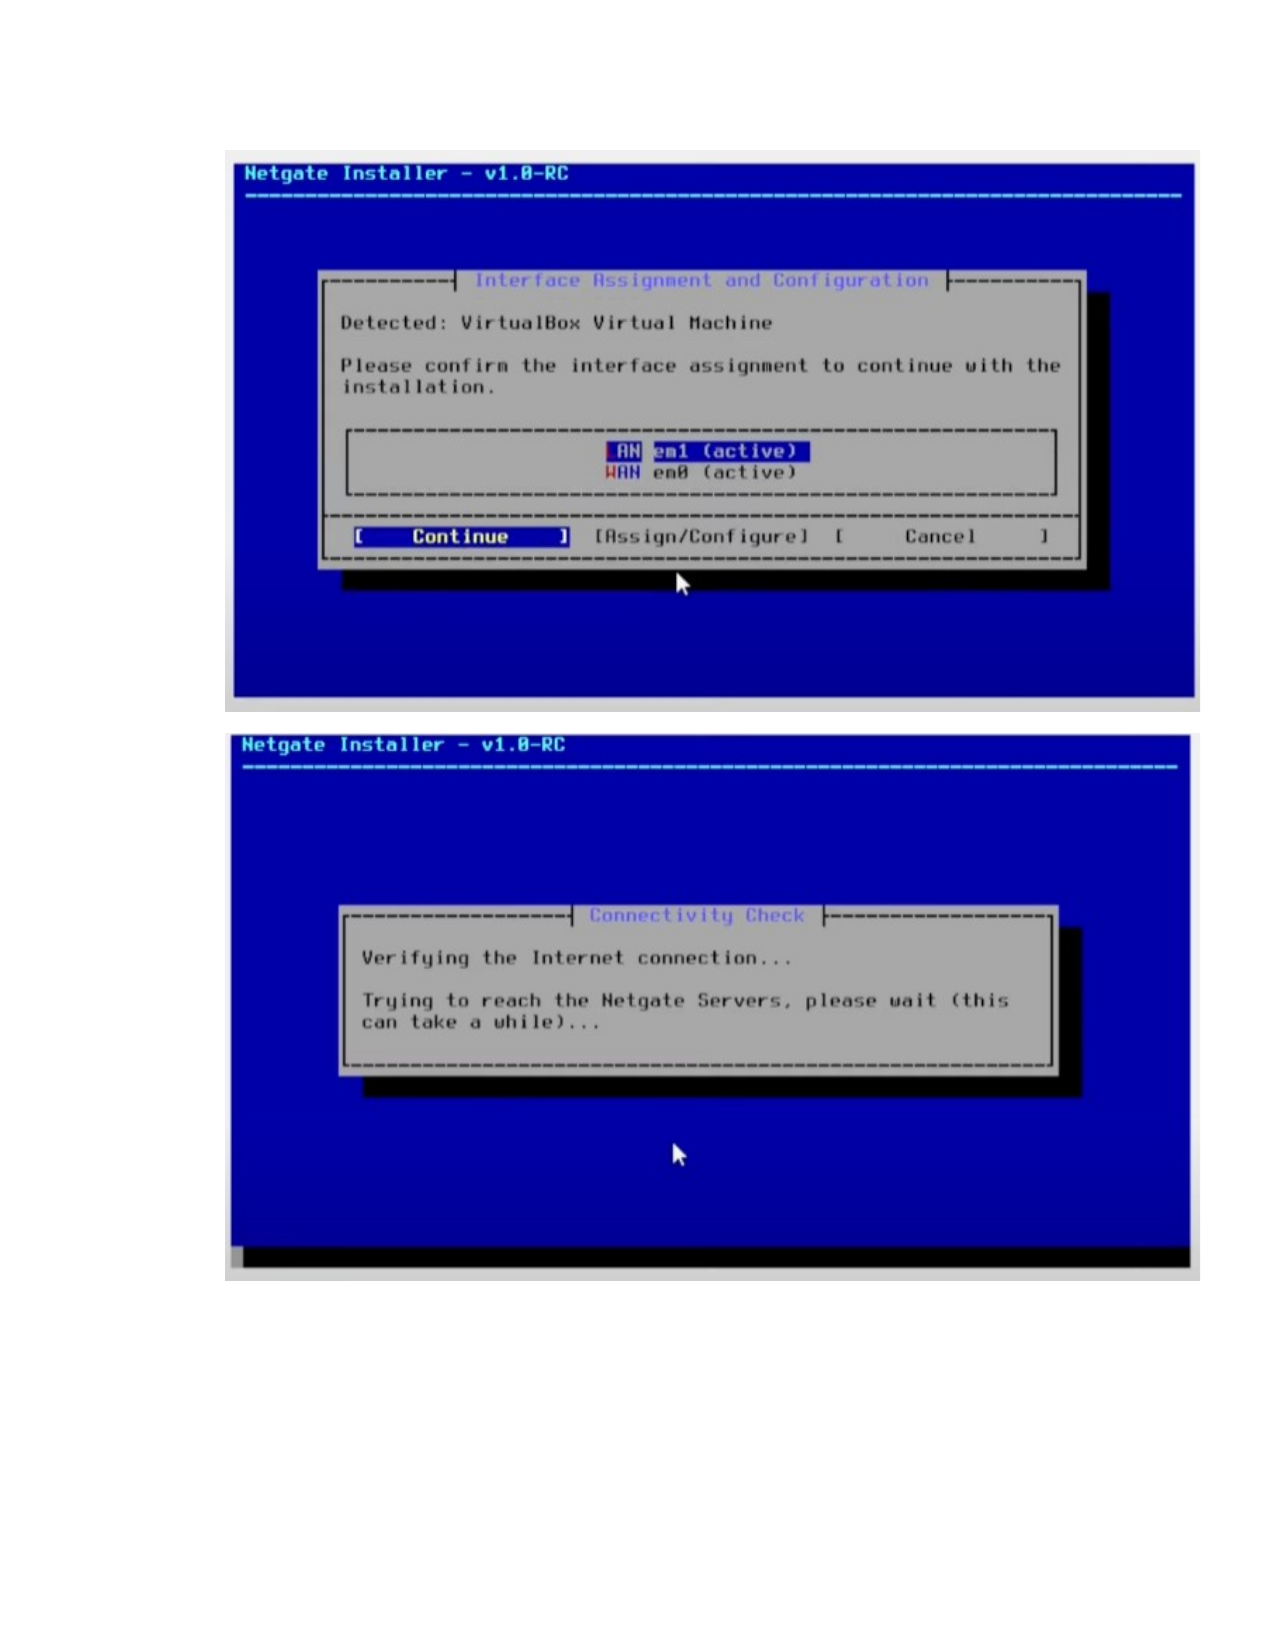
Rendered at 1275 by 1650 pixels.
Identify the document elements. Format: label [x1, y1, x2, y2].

picture [225, 733, 1200, 1281]
picture [225, 150, 1200, 712]
